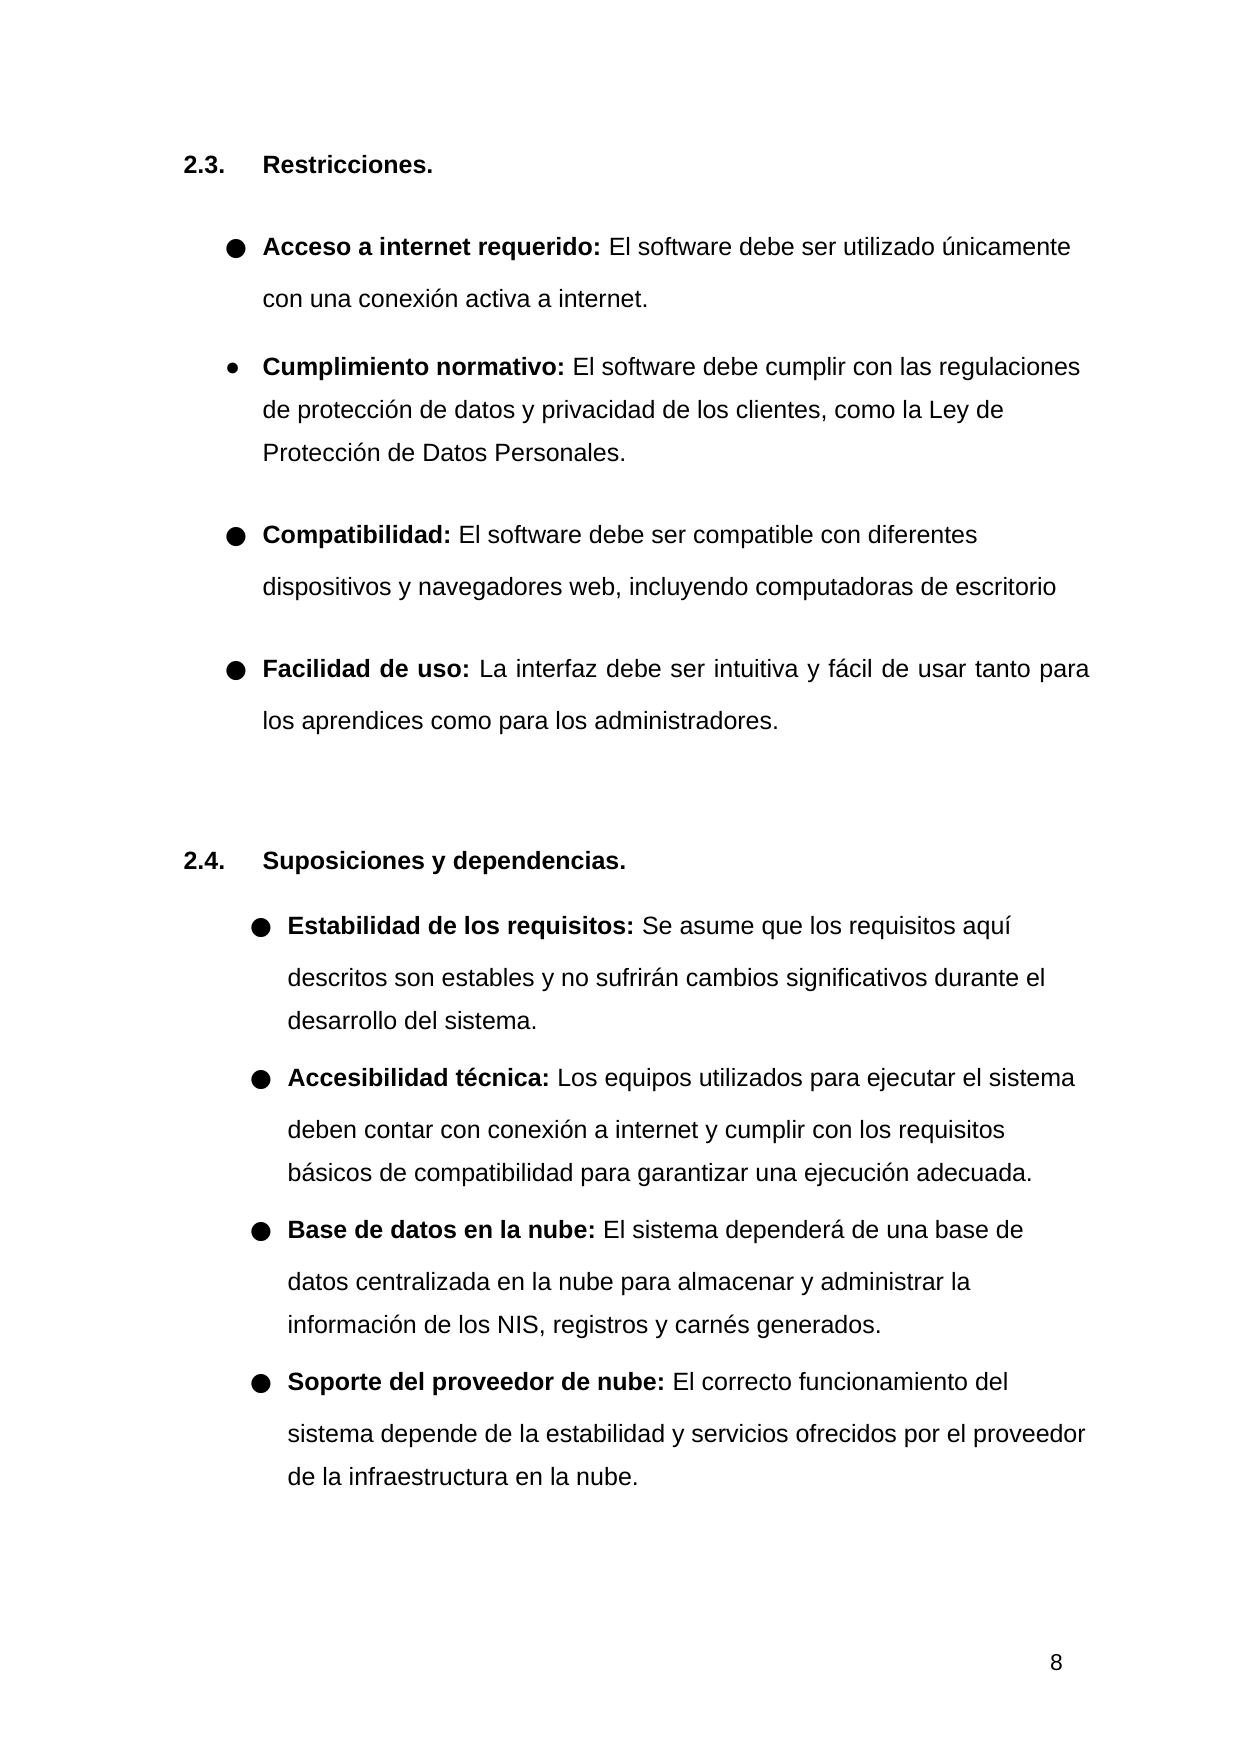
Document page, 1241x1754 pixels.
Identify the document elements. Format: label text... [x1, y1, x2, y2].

list Facilidad de uso: La interfaz debe ser intuitiva y fácil de usar tanto para los aprendices como para los administradores. [225, 640, 1090, 734]
list Base de datos en la nube: El sistema dependerá de una base de datos centralizada en la nube para almacenar y administrar la información de los NIS, registros y carnés generados. [250, 1201, 1090, 1339]
subtitle Restricciones. [225, 150, 1090, 179]
list Estabilidad de los requisitos: Se asume que los requisitos aquí descritos son estables y no sufrirán cambios significativos durante el desarrollo del sistema. [250, 897, 1090, 1035]
list Acceso a internet requerido: El software debe ser utilizado únicamente con una conexión activa a internet. [225, 218, 1090, 312]
list Compatibilidad: El software debe ser compatible con diferentes dispositivos y navegadores web, incluyendo computadoras de escritorio [225, 506, 1090, 601]
list Cumplimiento normativo: El software debe cumplir con las regulaciones de protección de datos y privacidad de los clientes, como la Ley de Protección de Datos Personales. [225, 352, 1090, 467]
list Soporte del proveedor de nube: El correcto funcionamiento del sistema depende de la estabilidad y servicios ofrecidos por el proveedor de la infraestructura en la nube. [250, 1353, 1090, 1491]
subtitle Suposiciones y dependencias. [225, 846, 1090, 875]
list Accesibilidad técnica: Los equipos utilizados para ejecutar el sistema deben contar con conexión a internet y cumplir con los requisitos básicos de compatibilidad para garantizar una ejecución adecuada. [250, 1049, 1090, 1187]
